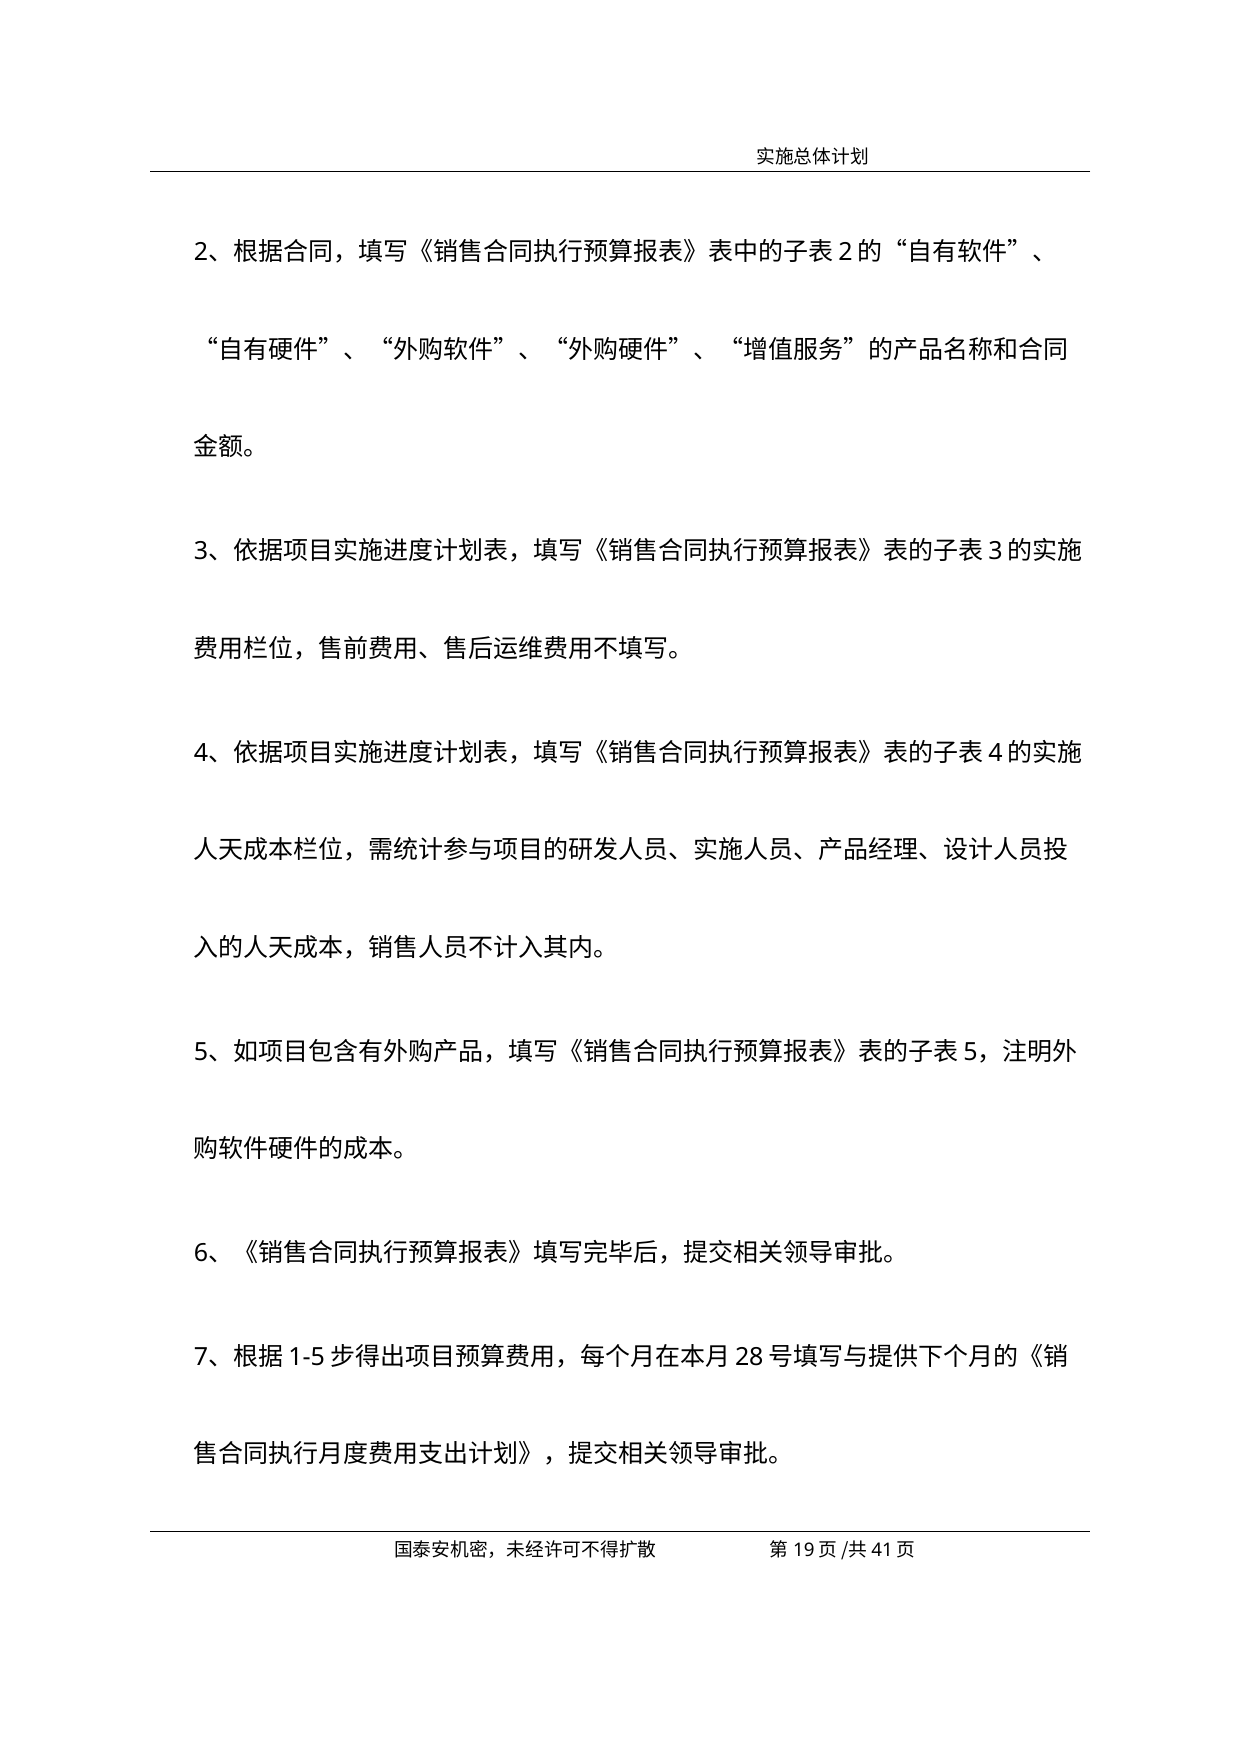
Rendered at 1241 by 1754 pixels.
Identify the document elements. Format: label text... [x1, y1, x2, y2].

text 4、依据项目实施进度计划表，填写《销售合同执行预算报表》表的子表4的实施人天成本栏位，需统计参与项目的研发人员、实施人员、产品经理、设计人员投入的人天成本，销售人员不计入其内。 [194, 718, 1090, 978]
text 5、如项目包含有外购产品，填写《销售合同执行预算报表》表的子表5，注明外购软件硬件的成本。 [194, 1017, 1090, 1179]
text 7、根据1-5步得出项目预算费用，每个月在本月28号填写与提供下个月的《销售合同执行月度费用支出计划》，提交相关领导审批。 [194, 1322, 1090, 1484]
text 2、根据合同，填写《销售合同执行预算报表》表中的子表2的“自有软件”、“自有硬件”、“外购软件”、“外购硬件”、“增值服务”的产品名称和合同金额。 [194, 217, 1090, 477]
text 6、《销售合同执行预算报表》填写完毕后，提交相关领导审批。 [194, 1218, 1090, 1283]
text 3、依据项目实施进度计划表，填写《销售合同执行预算报表》表的子表3的实施费用栏位，售前费用、售后运维费用不填写。 [194, 516, 1090, 679]
